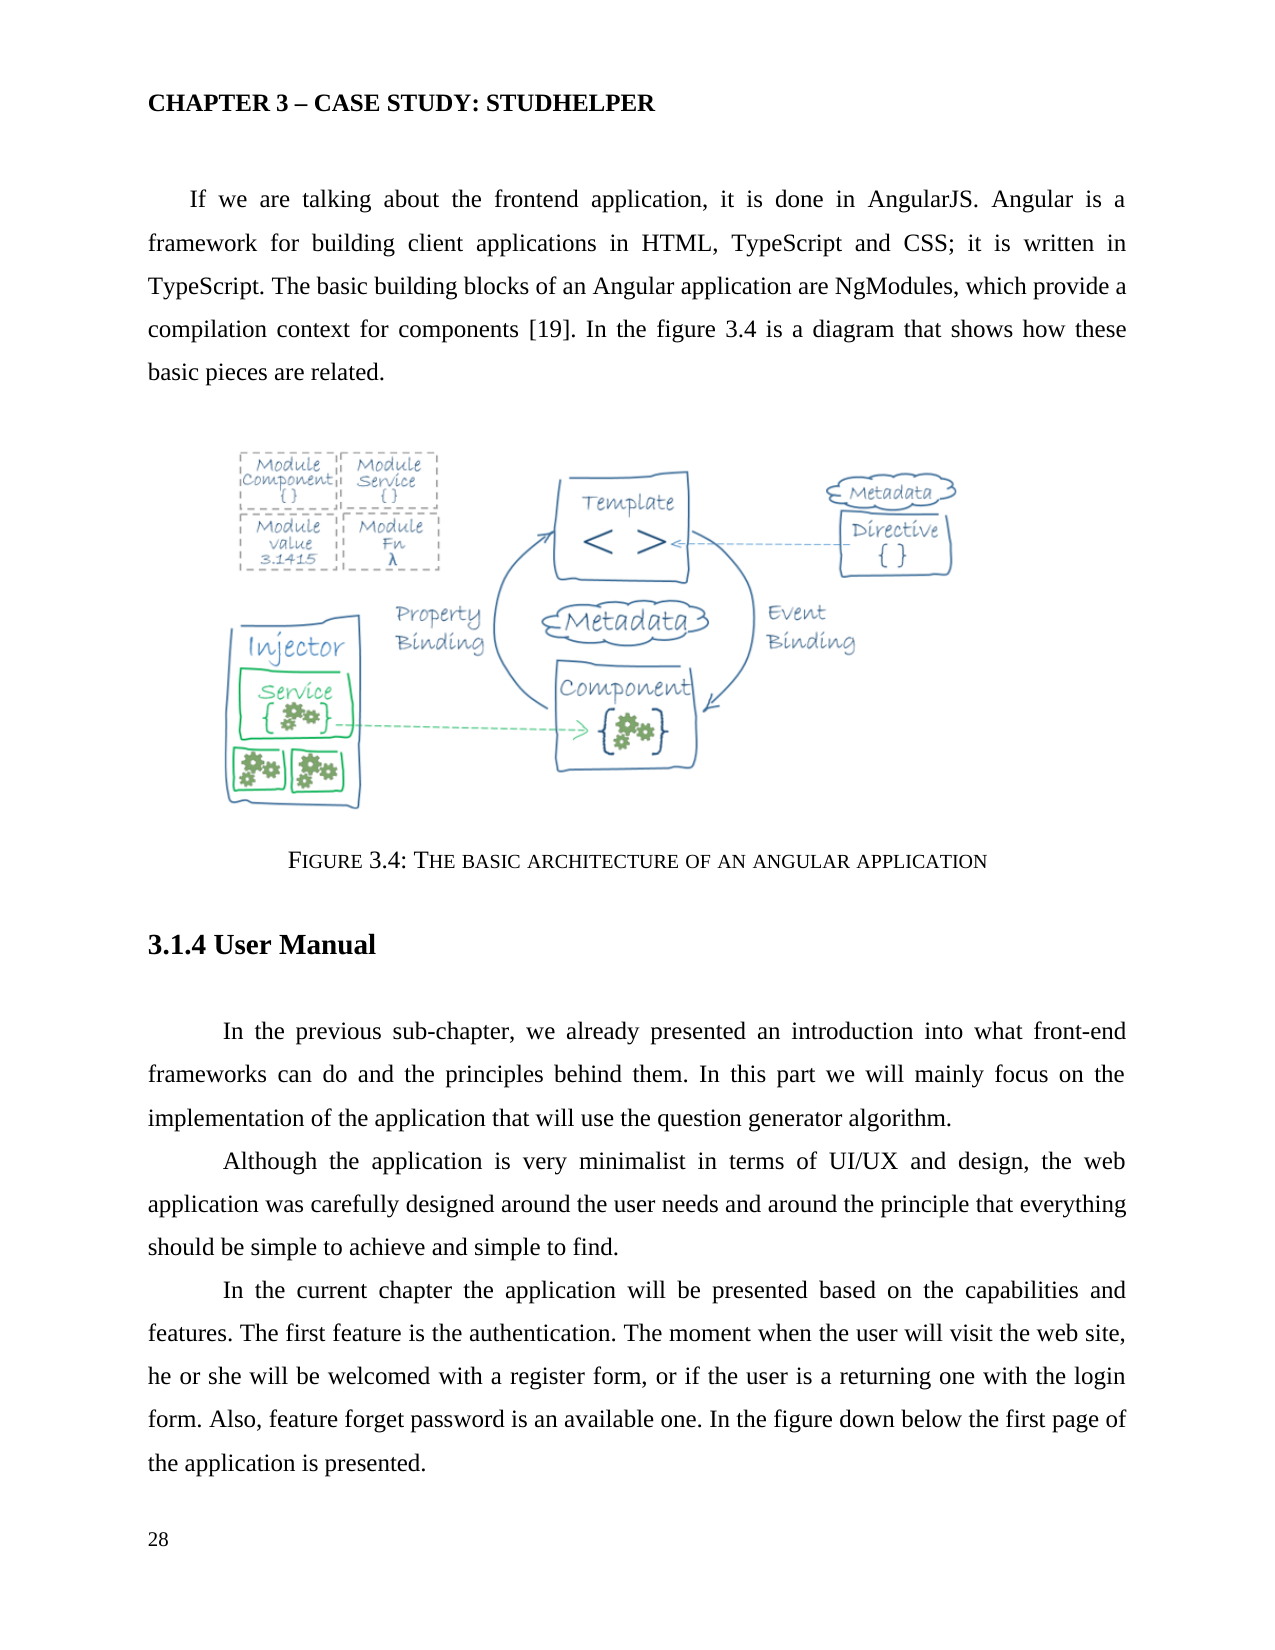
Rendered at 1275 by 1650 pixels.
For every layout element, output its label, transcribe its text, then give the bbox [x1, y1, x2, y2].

picture [222, 443, 960, 818]
text If we are talking about the frontend application, it is done in AngularJS. Angular is a framework for building client applications in HTML, TypeScript and CSS; it is written in TypeScript. The basic building blocks of an Angular application are NgModules, which provide a compilation context for components . In the figure 3.4 is a diagram that shows how these basic pieces are related. [148, 184, 1127, 386]
text In the previous sub-chapter, we already presented an introduction into what front-end frameworks can do and the principles behind them. In this part we will mainly focus on the implementation of the application that will use the question generator algorithm. [148, 1016, 1127, 1131]
text Figure 3.4: The basic architecture of an angular application [148, 845, 1127, 873]
text In the current chapter the application will be presented based on the capabilities and features. The first feature is the authentication. The moment when the user will visit the web site, he or she will be welcomed with a register form, or if the user is a returning one with the login form. Also, feature forget password is an available one. In the figure down below the first page of the application is presented. [148, 1275, 1127, 1476]
text Although the application is very minimalist in terms of UI/UX and design, the web application was carefully designed around the user needs and around the principle that everything should be simple to achieve and simple to find. [148, 1146, 1127, 1261]
subtitle 3.1.4 User Manual [148, 927, 1127, 961]
